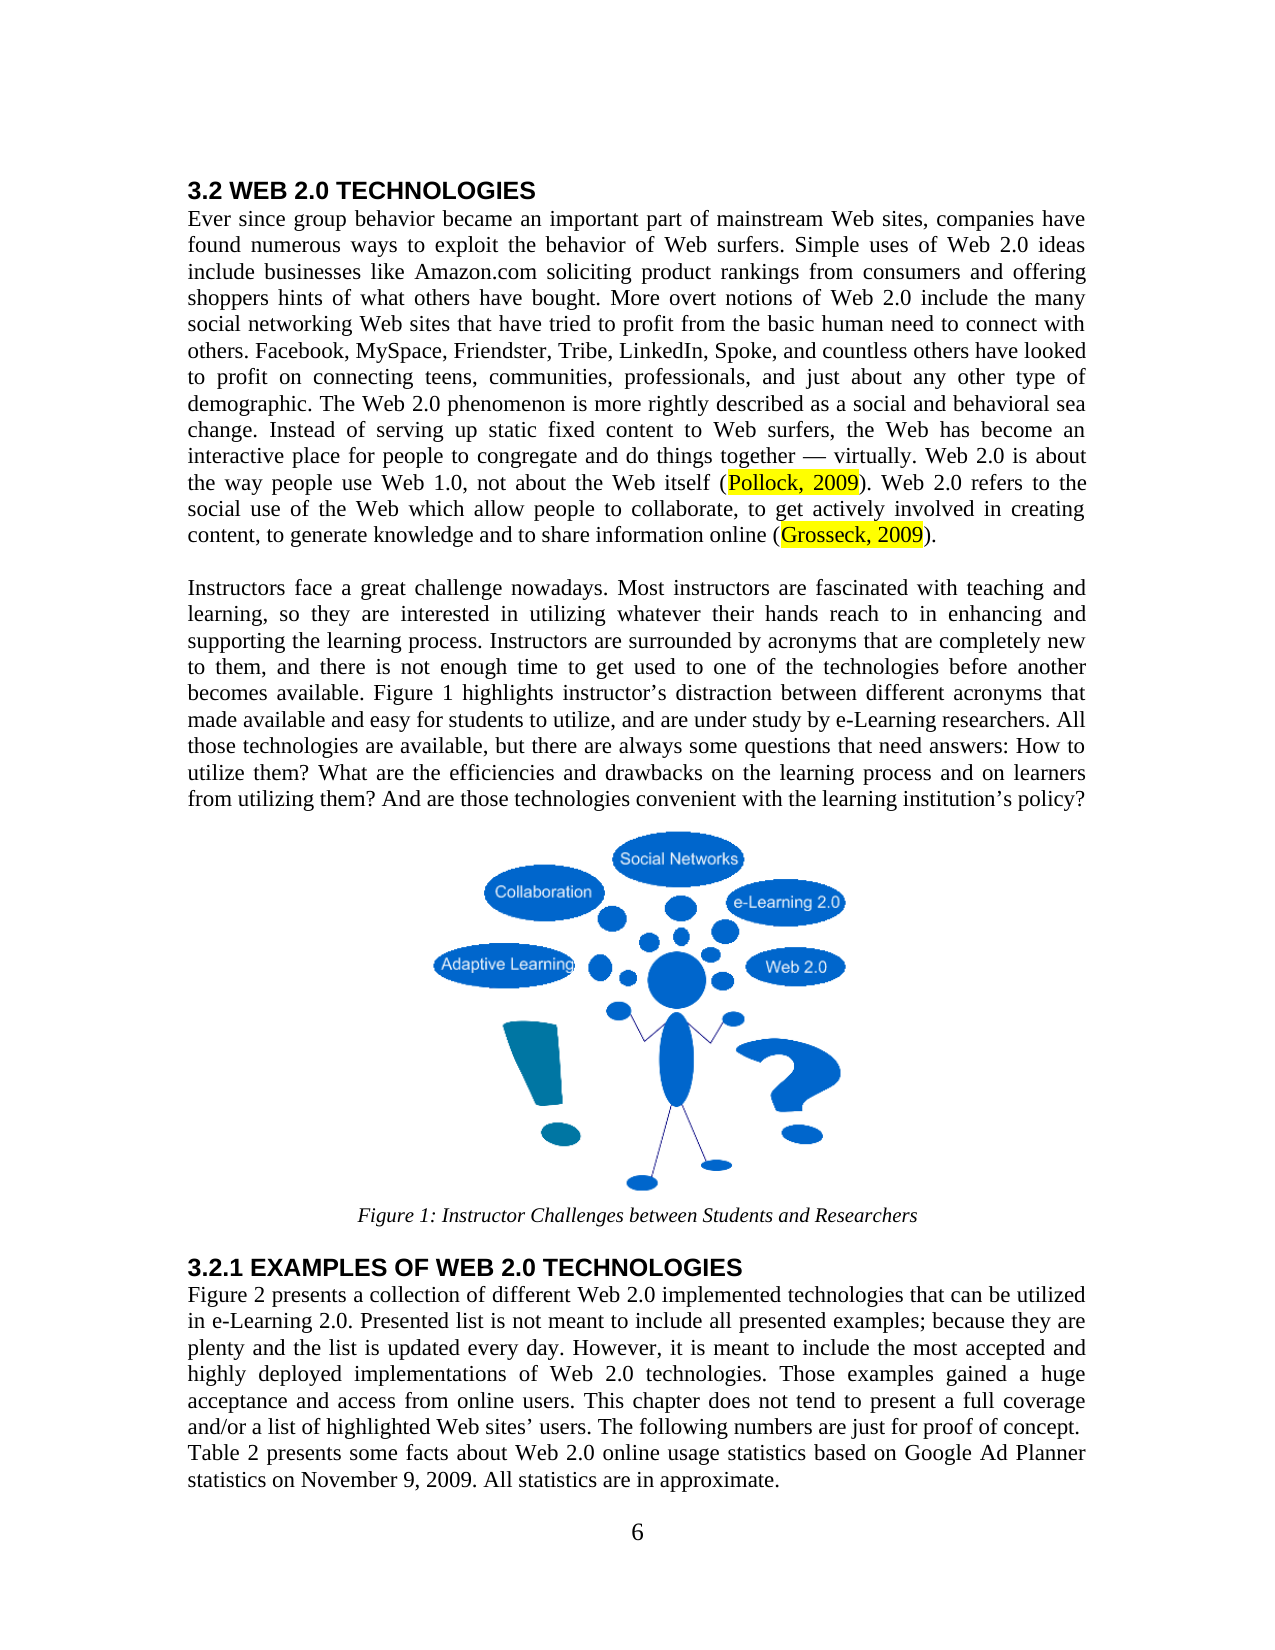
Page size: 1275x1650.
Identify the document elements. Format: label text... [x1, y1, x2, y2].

text 3.2.1 EXAMPLES OF WEB 2.0 TECHNOLOGIES [187, 1252, 1087, 1281]
text 3.2 WEB 2.0 TECHNOLOGIES [187, 176, 1087, 205]
picture [419, 811, 856, 1204]
text Instructors face a great challenge nowadays. Most instructors are fascinated with teaching and learning, so they are interested in utilizing whatever their hands reach to in enhancing and supporting the learning process. Instructors are surrounded by acronyms that are completely new to them, and there is not enough time to get used to one of the technologies before another becomes available. Figure 1 highlights instructor’s distraction between different acronyms that made available and easy for students to utilize, and are under study by e-Learning researchers. All those technologies are available, but there are always some questions that need answers: How to utilize them? What are the efficiencies and drawbacks on the learning process and on learners from utilizing them? And are those technologies convenient with the learning institution’s policy? [187, 574, 1087, 811]
text Table 2 presents some facts about Web 2.0 online usage statistics based on Google Ad Planner statistics on November 9, 2009. All statistics are in approximate. [187, 1439, 1087, 1492]
text Figure 1: Instructor Challenges between Students and Researchers [187, 1203, 1087, 1227]
text Figure 2 presents a collection of different Web 2.0 implemented technologies that can be utilized in e-Learning 2.0. Presented list is not meant to include all presented examples; because they are plenty and the list is updated every day. However, it is meant to include the most accepted and highly deployed implementations of Web 2.0 technologies. Those examples gained a huge acceptance and access from online users. This chapter does not tend to present a full coverage and/or a list of highlighted Web sites’ users. The following numbers are just for proof of concept. [187, 1281, 1087, 1439]
text Ever since group behavior became an important part of mainstream Web sites, companies have found numerous ways to exploit the behavior of Web surfers. Simple uses of Web 2.0 ideas include businesses like Amazon.com soliciting product rankings from consumers and offering shoppers hints of what others have bought. More overt notions of Web 2.0 include the many social networking Web sites that have tried to profit from the basic human need to connect with others. Facebook, MySpace, Friendster, Tribe, LinkedIn, Spoke, and countless others have looked to profit on connecting teens, communities, professionals, and just about any other type of demographic. The Web 2.0 phenomenon is more rightly described as a social and behavioral sea change. Instead of serving up static fixed content to Web surfers, the Web has become an interactive place for people to congregate and do things together — virtually. Web 2.0 is about the way people use Web 1.0, not about the Web itself (Pollock, 2009). Web 2.0 refers to the social use of the Web which allow people to collaborate, to get actively involved in creating content, to generate knowledge and to share information online (Grosseck, 2009). [187, 205, 1087, 548]
